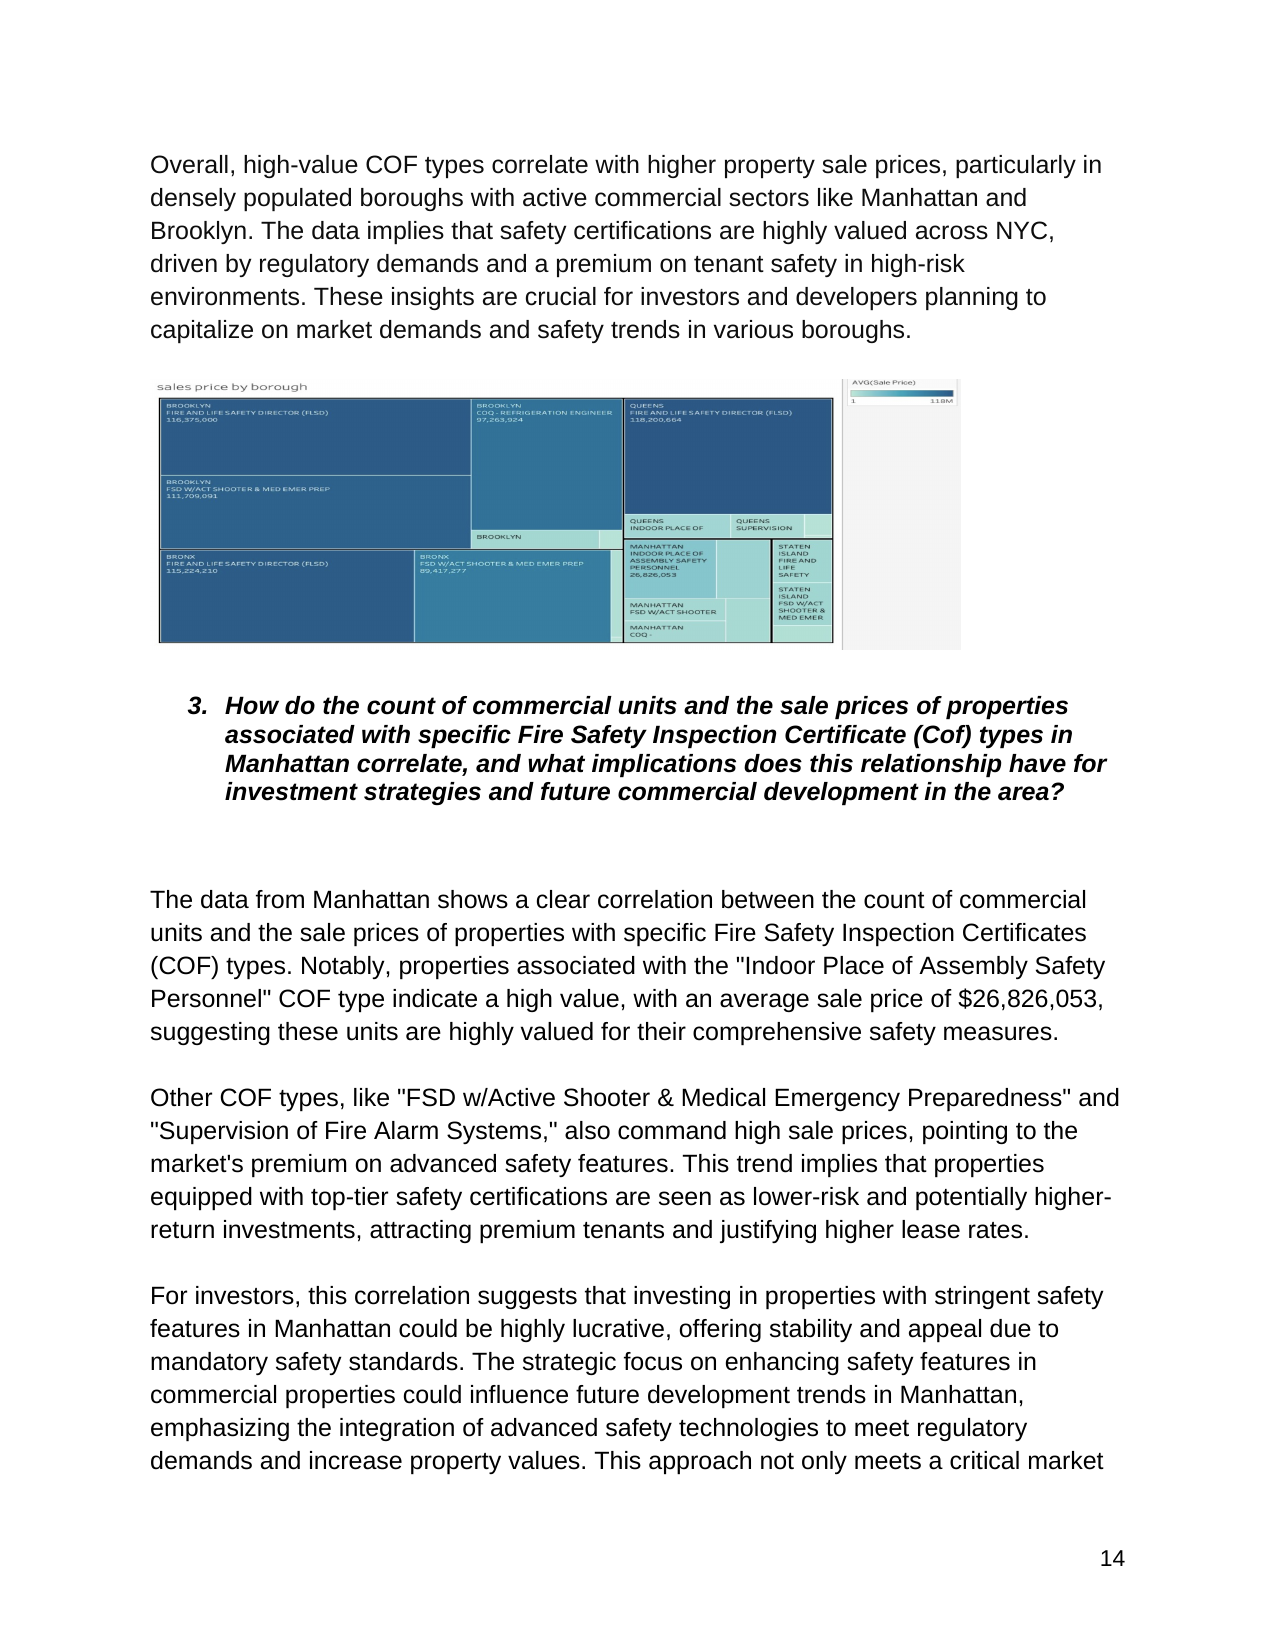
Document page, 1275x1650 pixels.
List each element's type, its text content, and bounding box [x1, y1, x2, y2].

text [150, 1281, 1125, 1475]
text Other COF types, like "FSD w/Active Shooter & Medical Emergency Preparedness" and "Supervision of Fire Alarm Systems," also command high sale prices, pointing to the market's premium on advanced safety features. This trend implies that properties equipped with top-tier safety certifications are seen as lower-risk and potentially higher-return investments, attracting premium tenants and justifying higher lease rates. [150, 1083, 1125, 1243]
text The data from Manhattan shows a clear correlation between the count of commercial units and the sale prices of properties with specific Fire Safety Inspection Certificates (COF) types. Notably, properties associated with the "Indoor Place of Assembly Safety Personnel" COF type indicate a high value, with an average sale price of $26,826,053, suggesting these units are highly valued for their comprehensive safety measures. [150, 884, 1125, 1045]
text Overall, high-value COF types correlate with higher property sale prices, particularly in densely populated boroughs with active commercial sectors like Manhattan and Brooklyn. The data implies that safety certifications are highly valued across NYC, driven by regulatory demands and a premium on tenant safety in high-risk environments. These insights are crucial for investors and developers planning to capitalize on market demands and safety trends in various boroughs. [150, 150, 1125, 344]
picture [150, 379, 961, 650]
subtitle How do the count of commercial units and the sale prices of properties associated with specific Fire Safety Inspection Certificate (Cof) types in Manhattan correlate, and what implications does this relationship have for investment strategies and future commercial development in the area? [187, 691, 1125, 806]
